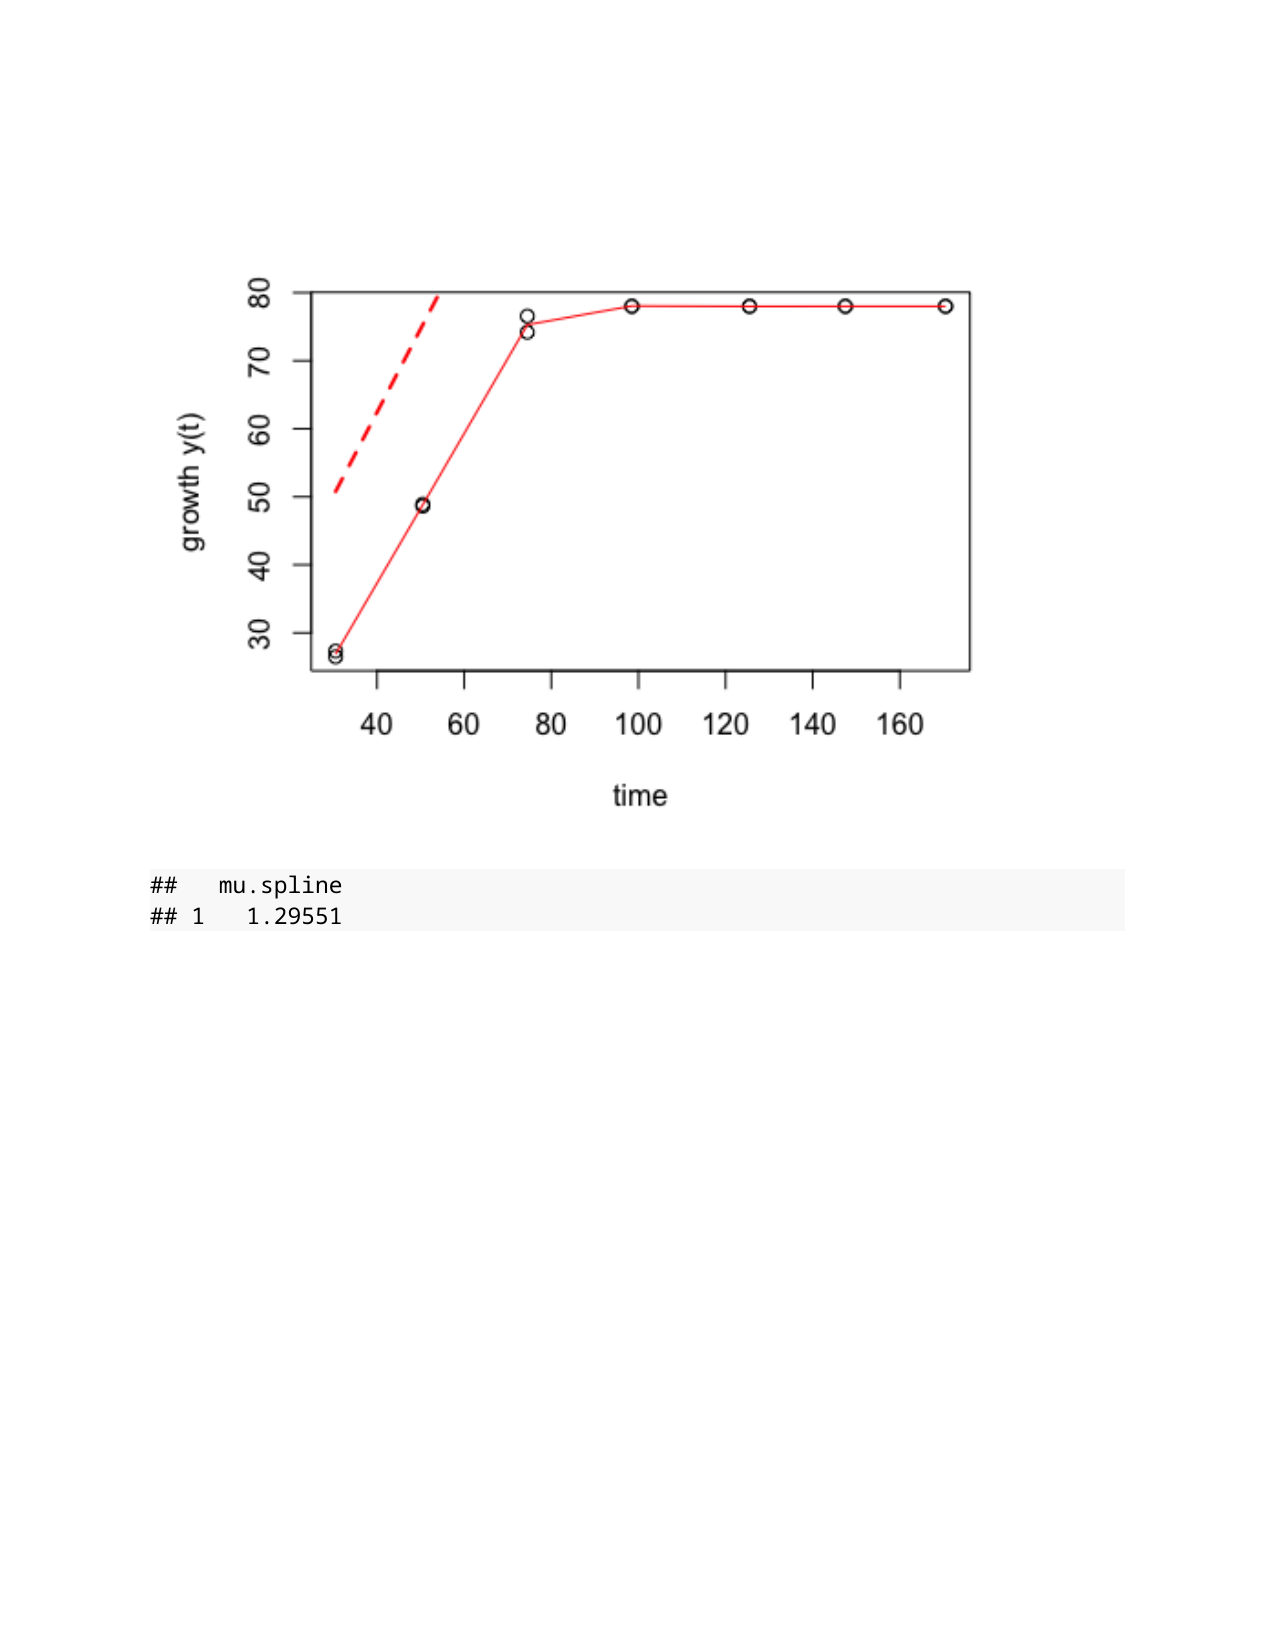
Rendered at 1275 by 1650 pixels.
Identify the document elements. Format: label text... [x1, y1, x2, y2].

text ## mu.spline ## 1 1.29551 [150, 869, 1125, 931]
picture [168, 150, 1044, 850]
